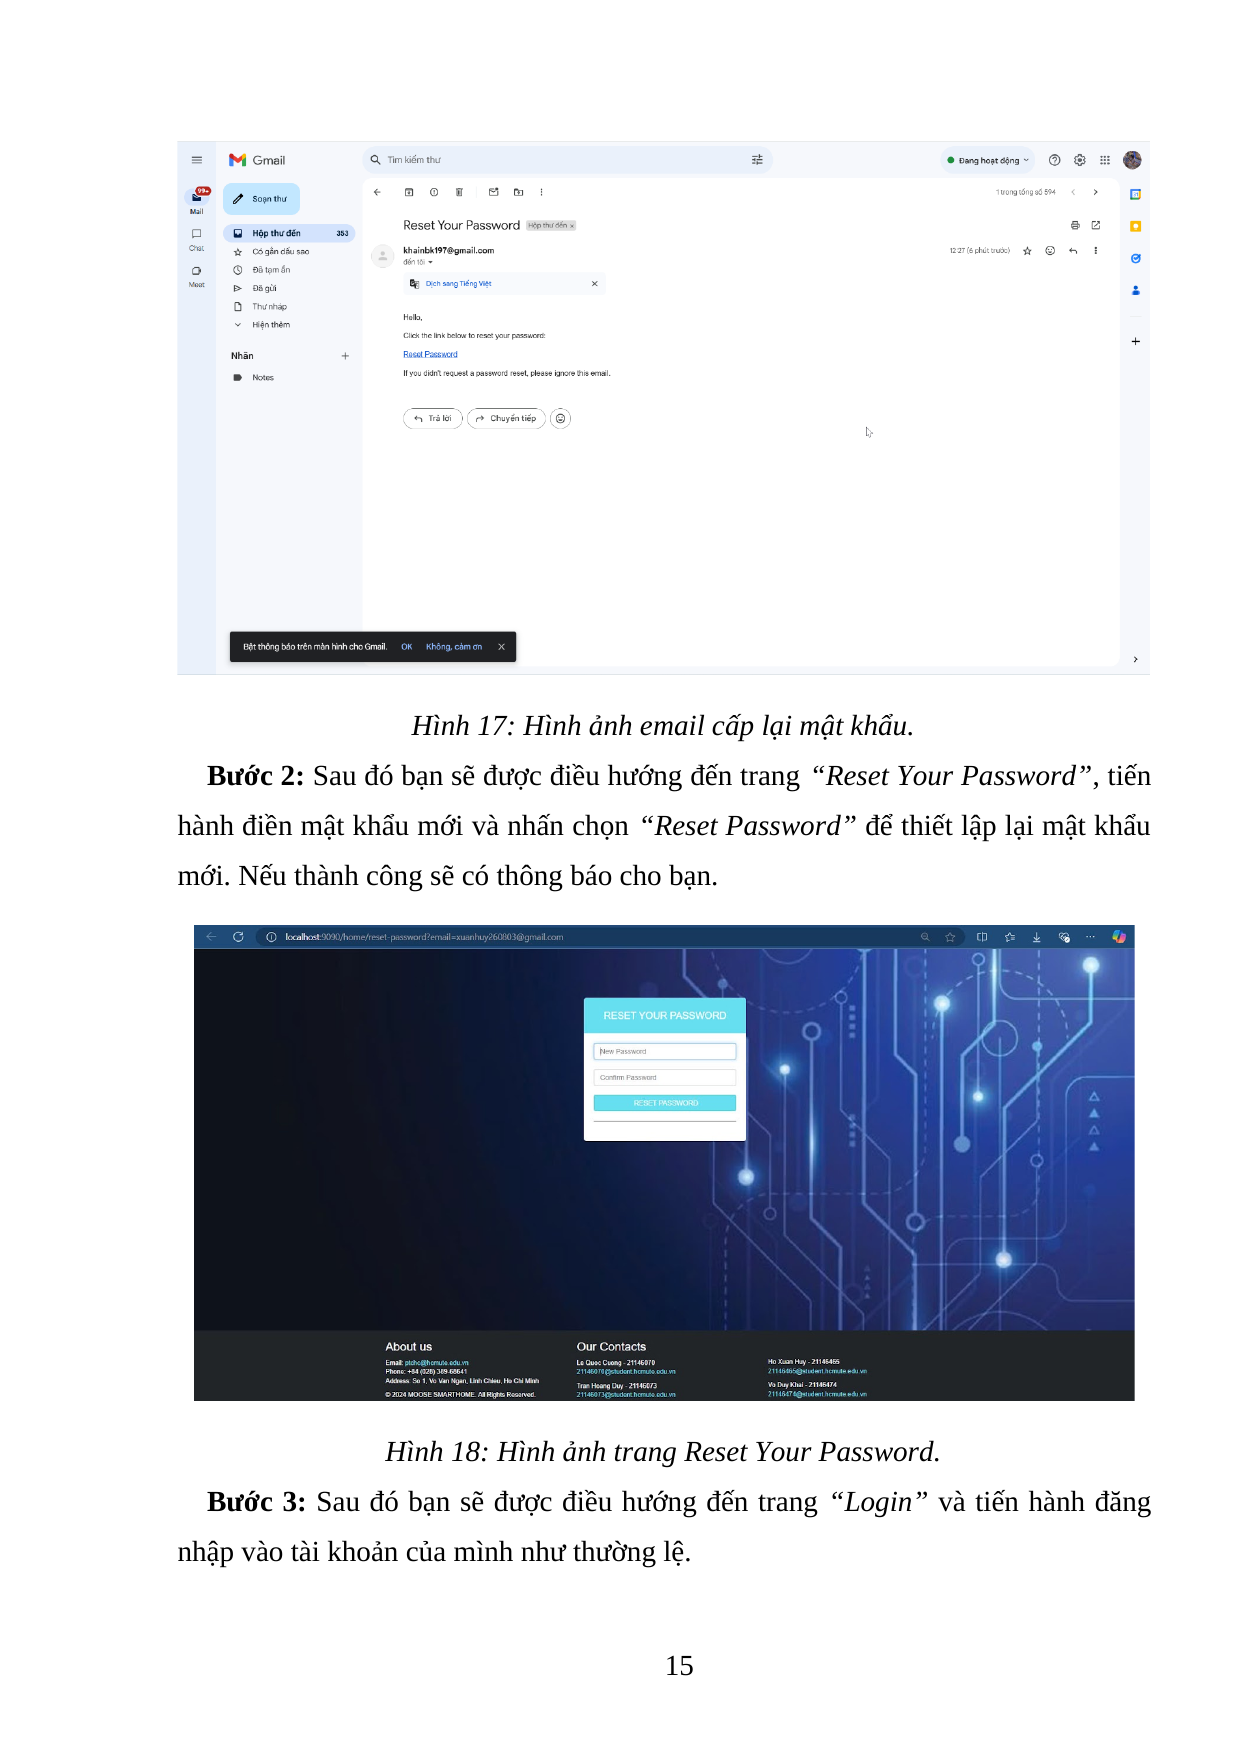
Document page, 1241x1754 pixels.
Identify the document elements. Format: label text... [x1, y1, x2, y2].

text Bước 2: Sau đó bạn sẽ được điều hướng đến trang “Reset Your Password”, tiến hành điền mật khẩu mới và nhấn chọn “Reset Password” để thiết lập lại mật khẩu mới. Nếu thành công sẽ có thông báo cho bạn. [177, 758, 1152, 892]
picture [177, 141, 1150, 675]
picture [194, 925, 1135, 1401]
text Bước 3: Sau đó bạn sẽ được điều hướng đến trang “Login” và tiến hành đăng nhập vào tài khoản của mình như thường lệ. [177, 1484, 1152, 1568]
